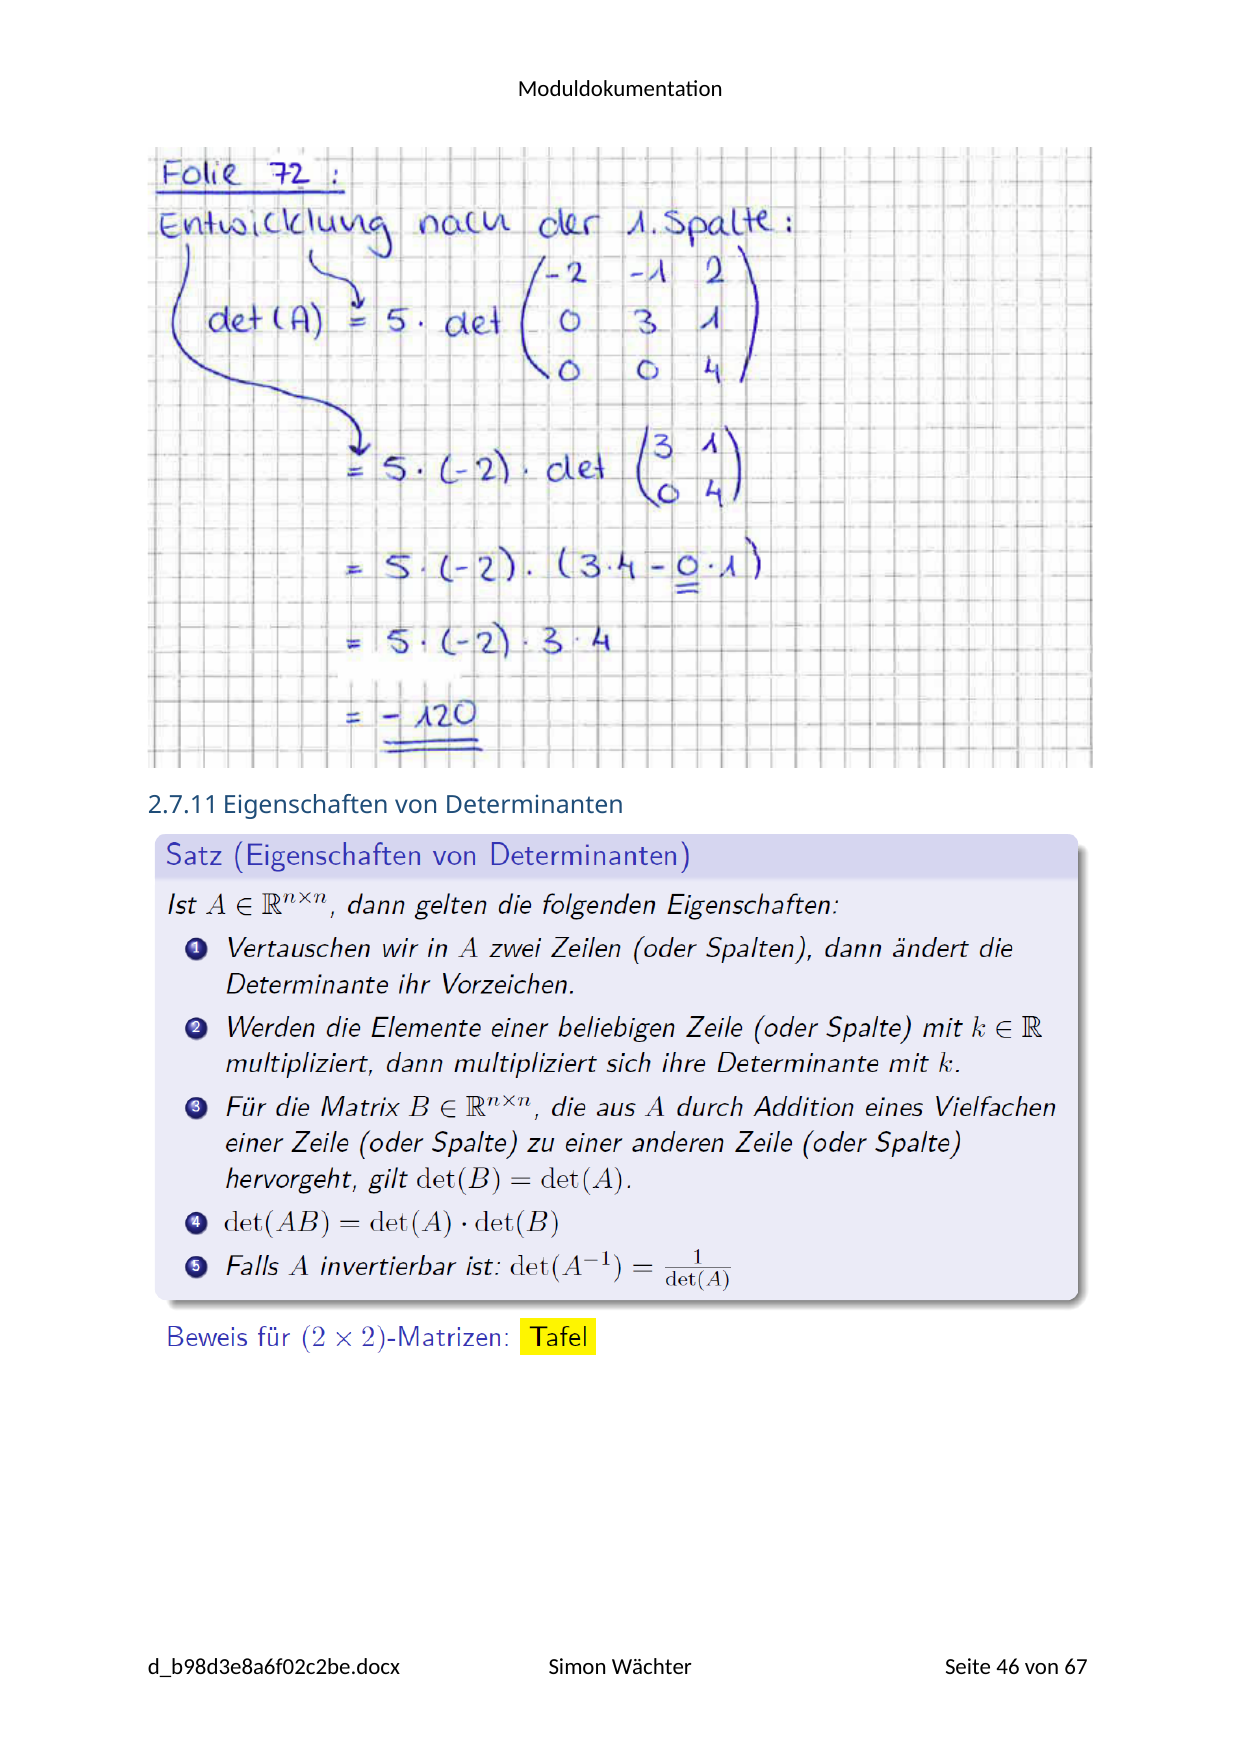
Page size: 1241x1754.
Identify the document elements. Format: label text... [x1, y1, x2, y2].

picture [147, 147, 1093, 768]
subtitle Eigenschaften von Determinanten [148, 787, 1093, 821]
picture [147, 823, 1093, 1360]
